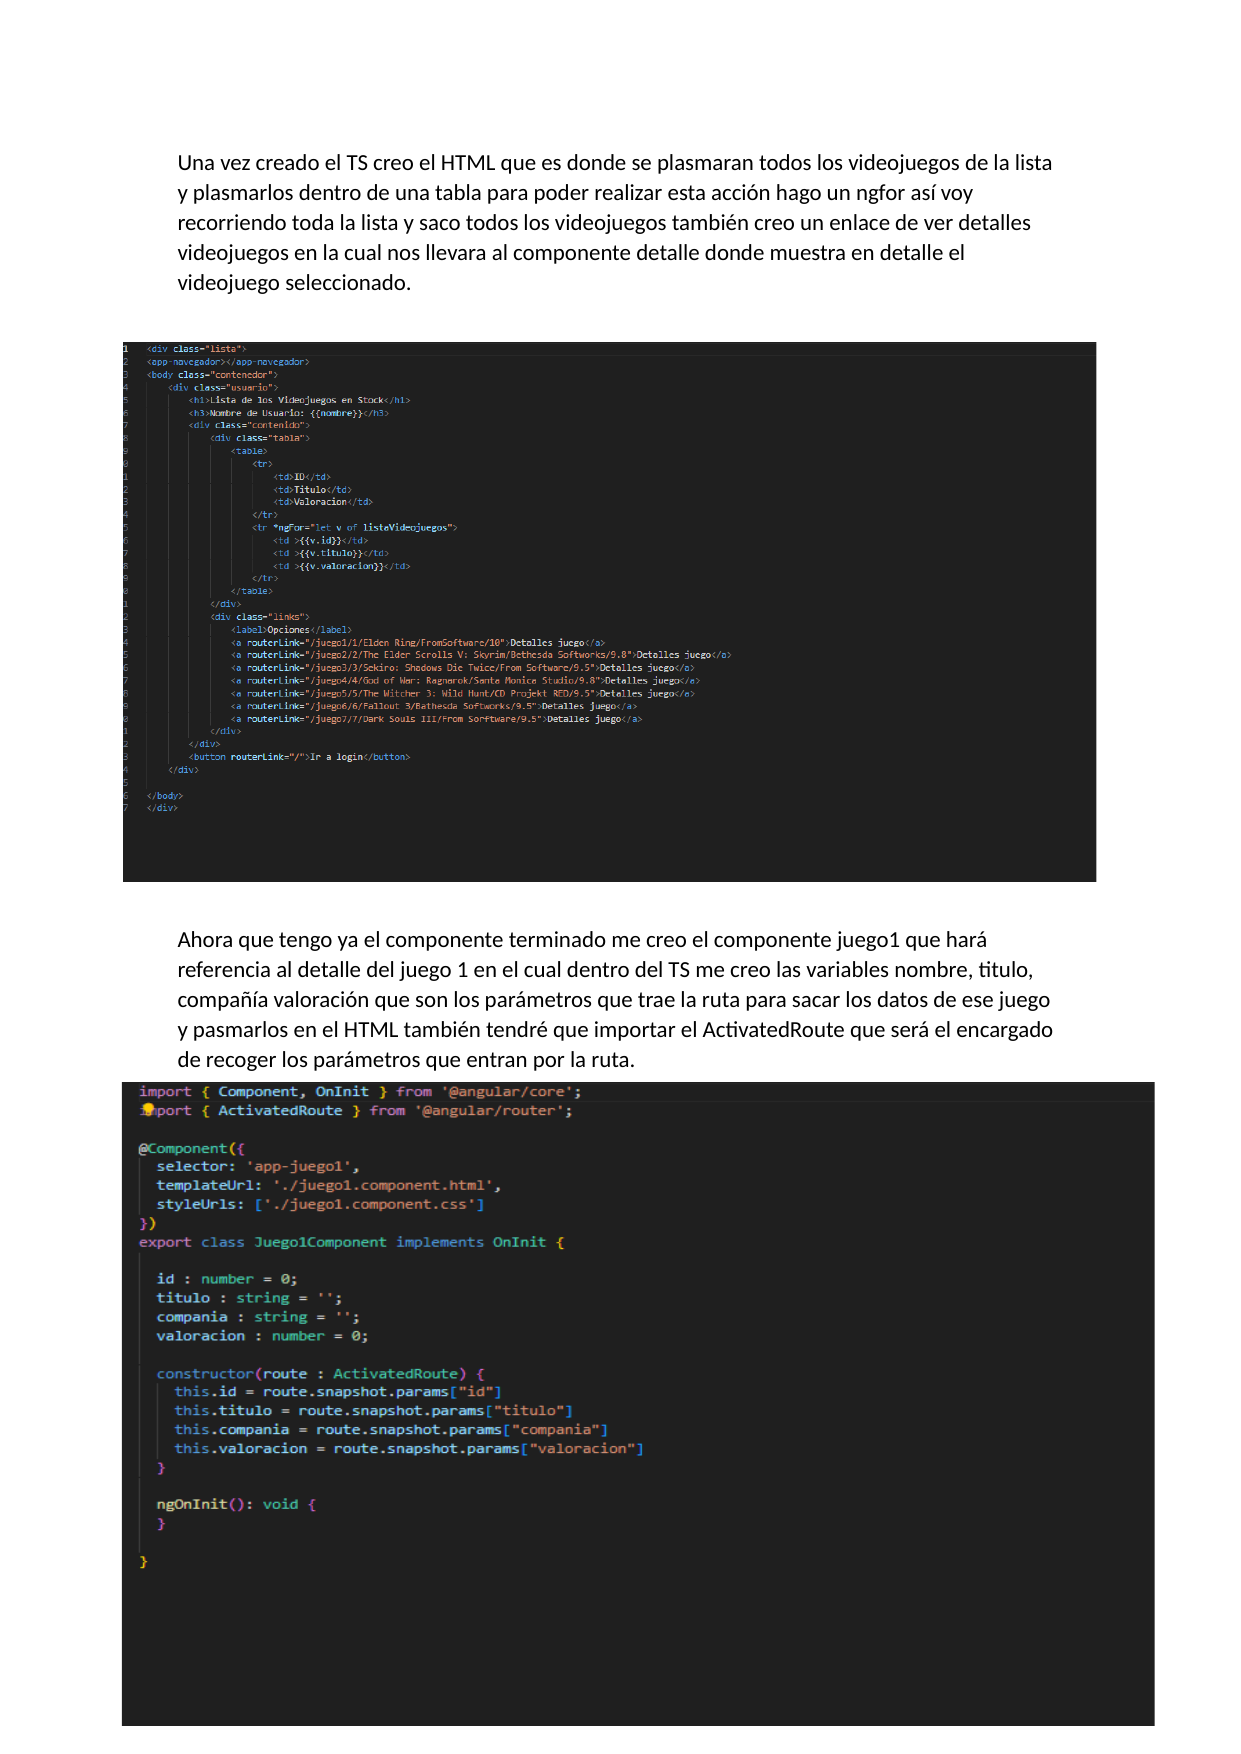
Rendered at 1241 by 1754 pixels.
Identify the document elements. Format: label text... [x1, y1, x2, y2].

picture [121, 1082, 1155, 1726]
text Ahora que tengo ya el componente terminado me creo el componente juego1 que hará referencia al detalle del juego 1 en el cual dentro del TS me creo las variables nombre, titulo, compañía valoración que son los parámetros que trae la ruta para sacar los datos de ese juego y pasmarlos en el HTML también tendré que importar el ActivatedRoute que será el encargado de recoger los parámetros que entran por la ruta. [177, 925, 1063, 1073]
text Una vez creado el TS creo el HTML que es donde se plasmaran todos los videojuegos de la lista y plasmarlos dentro de una tabla para poder realizar esta acción hago un ngfor así voy recorriendo toda la lista y saco todos los videojuegos también creo un enlace de ver detalles videojuegos en la cual nos llevara al componente detalle donde muestra en detalle el videojuego seleccionado. [177, 148, 1063, 296]
picture [123, 342, 1097, 882]
